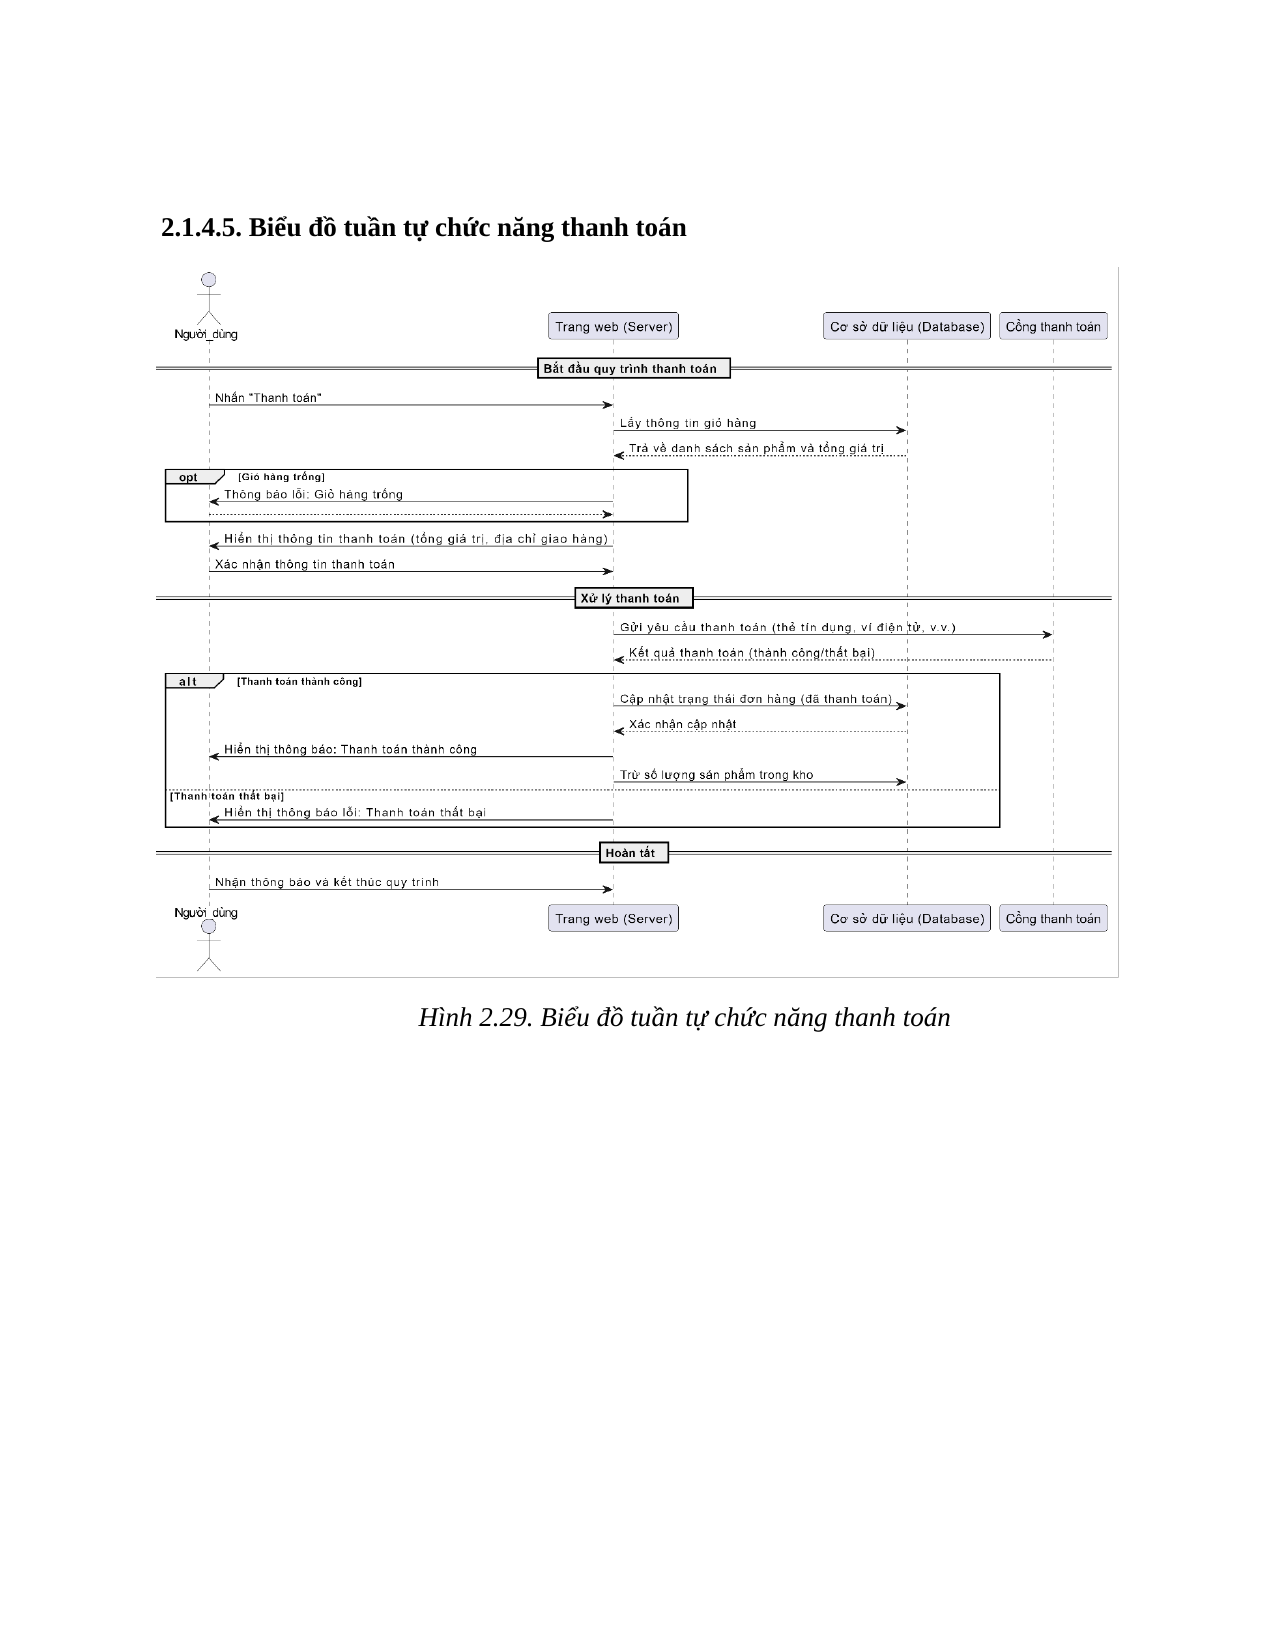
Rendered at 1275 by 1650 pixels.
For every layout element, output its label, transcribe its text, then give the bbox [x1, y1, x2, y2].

picture [147, 258, 1127, 986]
text Hình 2.29. Biểu đồ tuần tự chức năng thanh toán [215, 1001, 1157, 1032]
subtitle 2.1.4.5. Biểu đồ tuần tự chức năng thanh toán [147, 211, 1157, 243]
